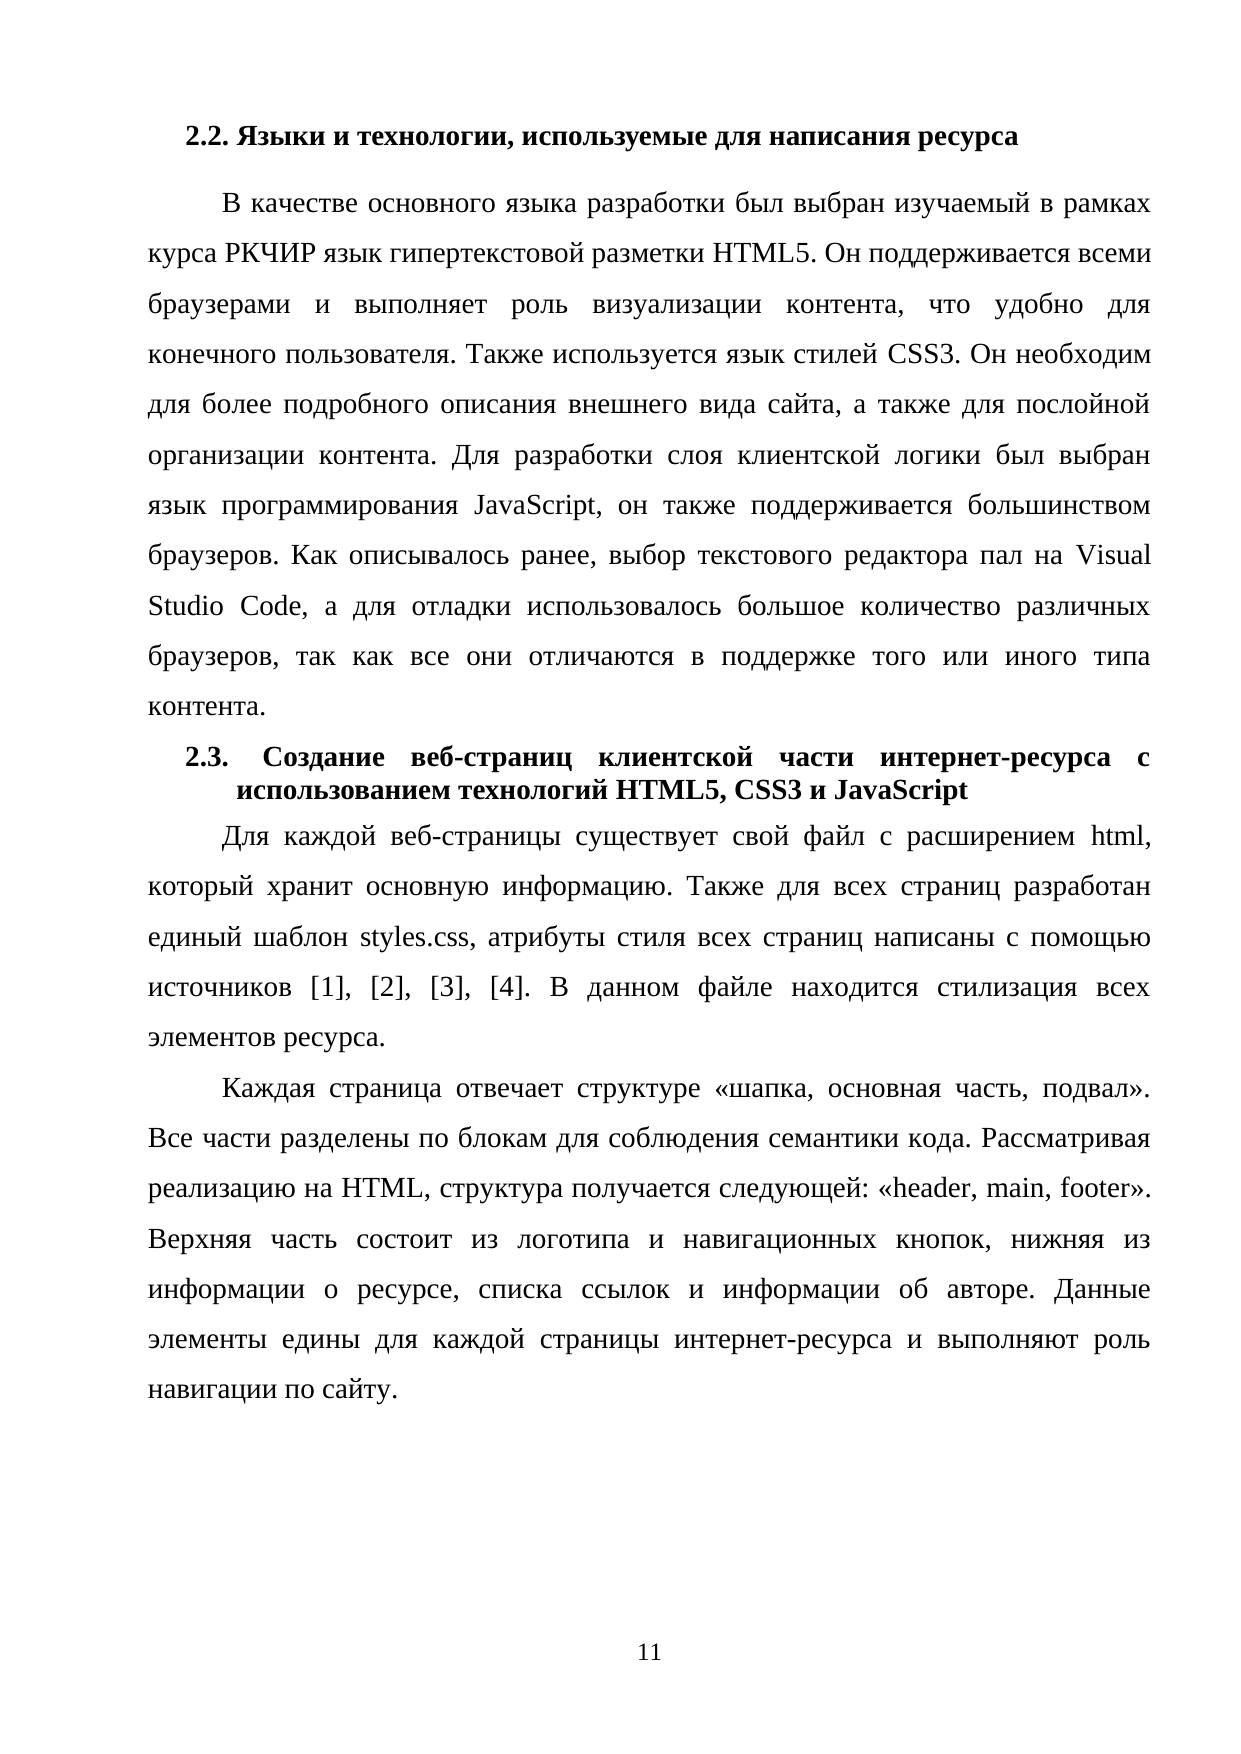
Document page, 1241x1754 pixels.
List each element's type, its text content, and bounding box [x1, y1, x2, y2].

text В качестве основного языка разработки был выбран изучаемый в рамках курса РКЧИР язык гипертекстовой разметки HTML5. Он поддерживается всеми браузерами и выполняет роль визуализации контента, что удобно для конечного пользователя. Также используется язык стилей CSS3. Он необходим для более подробного описания внешнего вида сайта, а также для послойной организации контента. Для разработки слоя клиентской логики был выбран язык программирования JavaScript, он также поддерживается большинством браузеров. Как описывалось ранее, выбор текстового редактора пал на Visual Studio Code, а для отладки использовалось большое количество различных браузеров, так как все они отличаются в поддержке того или иного типа контента. [148, 185, 1152, 722]
text Для каждой веб-страницы существует свой файл с расширением html, который хранит основную информацию. Также для всех страниц разработан единый шаблон styles.css, атрибуты стиля всех страниц написаны с помощью источников [1], [2], [3], [4]. В данном файле находится стилизация всех элементов ресурса. [148, 818, 1152, 1053]
text Языки и технологии, используемые для написания ресурса [185, 118, 1152, 152]
text Каждая страница отвечает структуре «шапка, основная часть, подвал». Все части разделены по блокам для соблюдения семантики кода. Рассматривая реализацию на HTML, структура получается следующей: «header, main, footer». Верхняя часть состоит из логотипа и навигационных кнопок, нижняя из информации о ресурсе, списка ссылок и информации об авторе. Данные элементы едины для каждой страницы интернет-ресурса и выполняют роль навигации по сайту. [148, 1070, 1152, 1405]
text Создание веб-страниц клиентской части интернет-ресурса с использованием технологий HTML5, CSS3 и JavaScript [185, 739, 1151, 806]
